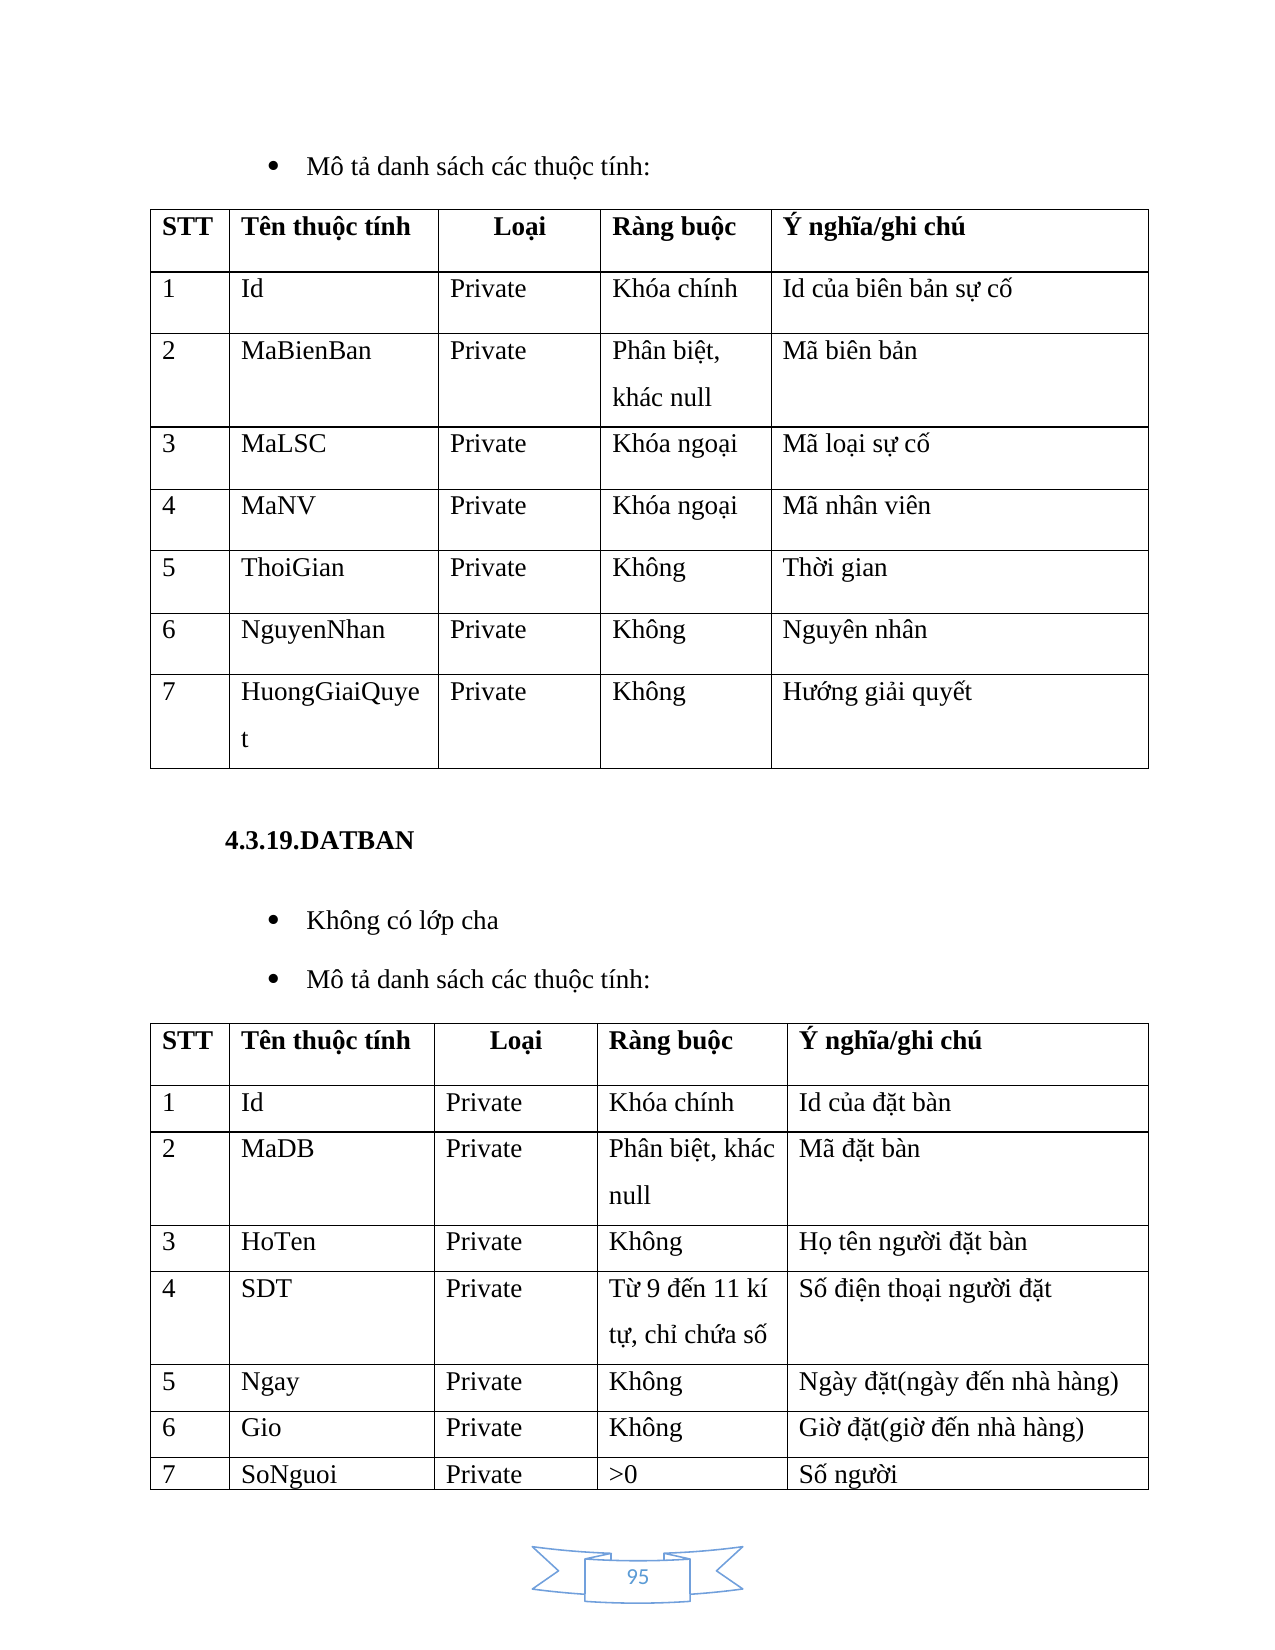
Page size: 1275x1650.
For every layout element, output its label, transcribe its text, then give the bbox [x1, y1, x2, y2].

table_cell Private [435, 1458, 597, 1489]
table_cell 2 [151, 1133, 229, 1224]
table_cell 4 [151, 490, 229, 550]
table_cell Private [439, 675, 600, 767]
list Không có lớp cha [269, 904, 1125, 935]
table_cell >0 [598, 1458, 787, 1489]
table_cell 1 [151, 273, 229, 333]
table_cell Mã đặt bàn [788, 1133, 1148, 1224]
table_cell HoTen [230, 1226, 434, 1271]
table_header Ràng buộc [598, 1024, 787, 1085]
table_cell Private [435, 1412, 597, 1457]
table_cell Số điện thoại người đặt [788, 1272, 1148, 1364]
table_cell Số người [788, 1458, 1148, 1489]
table_cell 3 [151, 1226, 229, 1271]
table_cell Họ tên người đặt bàn [788, 1226, 1148, 1271]
table_cell Hướng giải quyết [772, 675, 1148, 767]
table_cell MaDB [230, 1133, 434, 1224]
table_header STT [151, 210, 229, 271]
table_cell Phân biệt, khác null [601, 334, 771, 426]
table_cell Id của đặt bàn [788, 1086, 1148, 1131]
table_cell Mã loại sự cố [772, 428, 1148, 488]
table_cell Khóa ngoại [601, 428, 771, 488]
table_cell 2 [151, 334, 229, 426]
table_cell SoNguoi [230, 1458, 434, 1489]
table_cell Mã biên bản [772, 334, 1148, 426]
table_cell Nguyên nhân [772, 614, 1148, 674]
table_cell HuongGiaiQuyet [230, 675, 438, 767]
list Mô tả danh sách các thuộc tính: [269, 150, 1125, 181]
list Mô tả danh sách các thuộc tính: [269, 963, 1125, 995]
table_cell Từ 9 đến 11 kí tự, chỉ chứa số [598, 1272, 787, 1364]
table_cell Private [435, 1086, 597, 1131]
table_cell Private [439, 334, 600, 426]
table_cell 4 [151, 1272, 229, 1364]
table_header Ý nghĩa/ghi chú [788, 1024, 1148, 1085]
table_header Loại [435, 1024, 597, 1085]
table_cell Không [601, 551, 771, 612]
table_cell Private [435, 1133, 597, 1224]
table_cell Private [435, 1226, 597, 1271]
table_cell Private [439, 614, 600, 674]
table_cell 7 [151, 675, 229, 767]
table_cell Thời gian [772, 551, 1148, 612]
table_cell Private [435, 1272, 597, 1364]
table_cell Phân biệt, khác null [598, 1133, 787, 1224]
table_header Ý nghĩa/ghi chú [772, 210, 1148, 271]
table_cell Khóa chính [601, 273, 771, 333]
table_cell ThoiGian [230, 551, 438, 612]
table_cell 1 [151, 1086, 229, 1131]
table_cell 6 [151, 1412, 229, 1457]
table_cell Gio [230, 1412, 434, 1457]
table_cell Không [601, 675, 771, 767]
table_cell Id của biên bản sự cố [772, 273, 1148, 333]
table_cell Id [230, 1086, 434, 1131]
table_cell Không [601, 614, 771, 674]
table_cell Khóa ngoại [601, 490, 771, 550]
table_cell 6 [151, 614, 229, 674]
table_cell Private [439, 428, 600, 488]
table_cell Không [598, 1226, 787, 1271]
table_cell NguyenNhan [230, 614, 438, 674]
table_cell 5 [151, 1365, 229, 1411]
table_cell Ngày đặt(ngày đến nhà hàng) [788, 1365, 1148, 1411]
table_cell MaLSC [230, 428, 438, 488]
table_cell 3 [151, 428, 229, 488]
table_cell SDT [230, 1272, 434, 1364]
table_cell Ngay [230, 1365, 434, 1411]
table_cell 7 [151, 1458, 229, 1489]
table_header Tên thuộc tính [230, 1024, 434, 1085]
table_cell MaNV [230, 490, 438, 550]
table_header STT [151, 1024, 229, 1085]
table_cell Private [439, 273, 600, 333]
table_header Tên thuộc tính [230, 210, 438, 271]
table_cell 5 [151, 551, 229, 612]
table_cell Không [598, 1365, 787, 1411]
table_cell Khóa chính [598, 1086, 787, 1131]
table_cell Không [598, 1412, 787, 1457]
table_header Ràng buộc [601, 210, 771, 271]
table_cell MaBienBan [230, 334, 438, 426]
table_cell Giờ đặt(giờ đến nhà hàng) [788, 1412, 1148, 1457]
table_header Loại [439, 210, 600, 271]
table_cell Private [435, 1365, 597, 1411]
table_cell Private [439, 490, 600, 550]
table_cell Mã nhân viên [772, 490, 1148, 550]
table_cell Private [439, 551, 600, 612]
subtitle DATBAN [225, 824, 1125, 855]
table_cell Id [230, 273, 438, 333]
